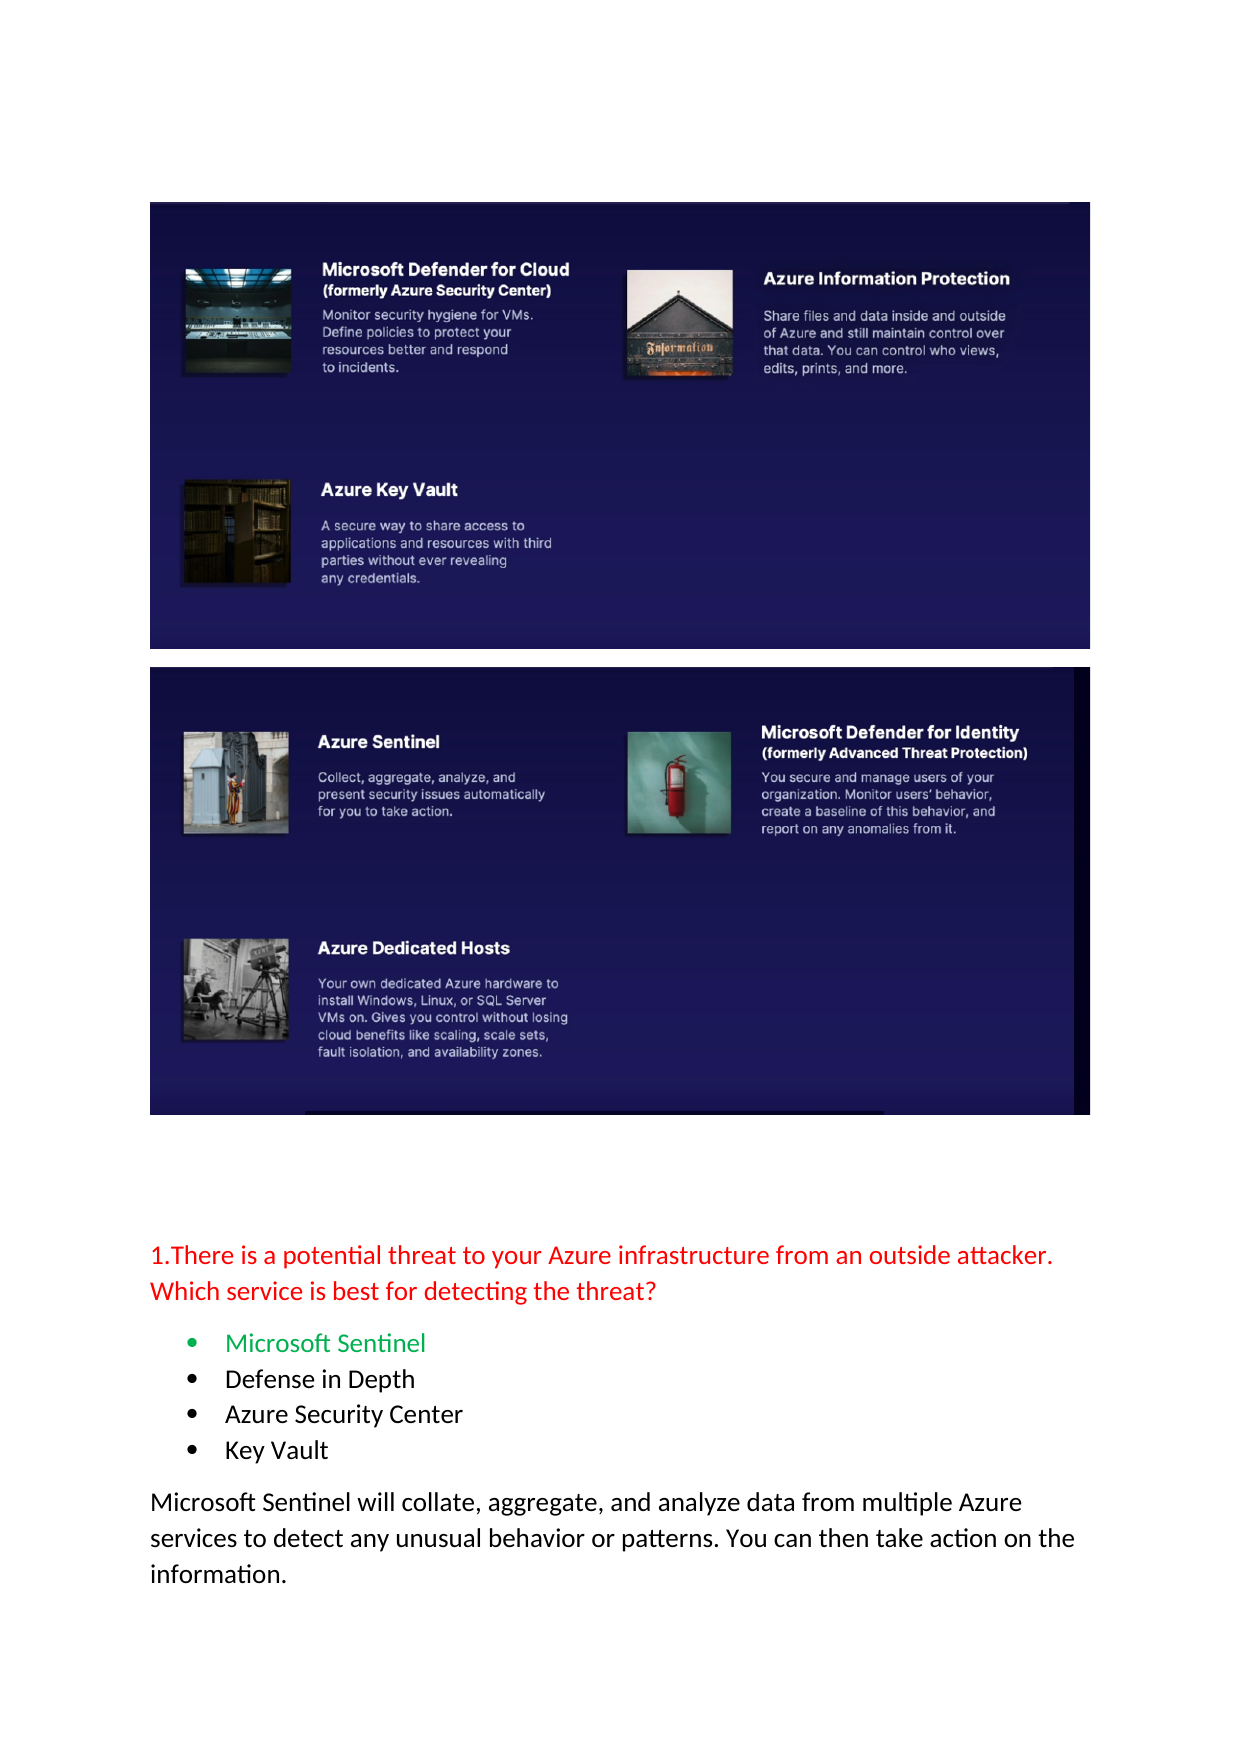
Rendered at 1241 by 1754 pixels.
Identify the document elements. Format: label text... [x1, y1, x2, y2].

picture [150, 667, 1091, 1115]
list Defense in Depth [187, 1362, 1090, 1395]
list Microsoft Sentinel [187, 1326, 1090, 1359]
text 1.There is a potential threat to your Azure infrastructure from an outside attacker. Which service is best for detecting the threat? [150, 1238, 1090, 1307]
list Key Vault [187, 1433, 1090, 1466]
picture [150, 202, 1091, 649]
list Azure Security Center [187, 1398, 1090, 1431]
text Microsoft Sentinel will collate, aggregate, and analyze data from multiple Azure services to detect any unusual behavior or patterns. You can then take action on the information. [150, 1486, 1090, 1590]
